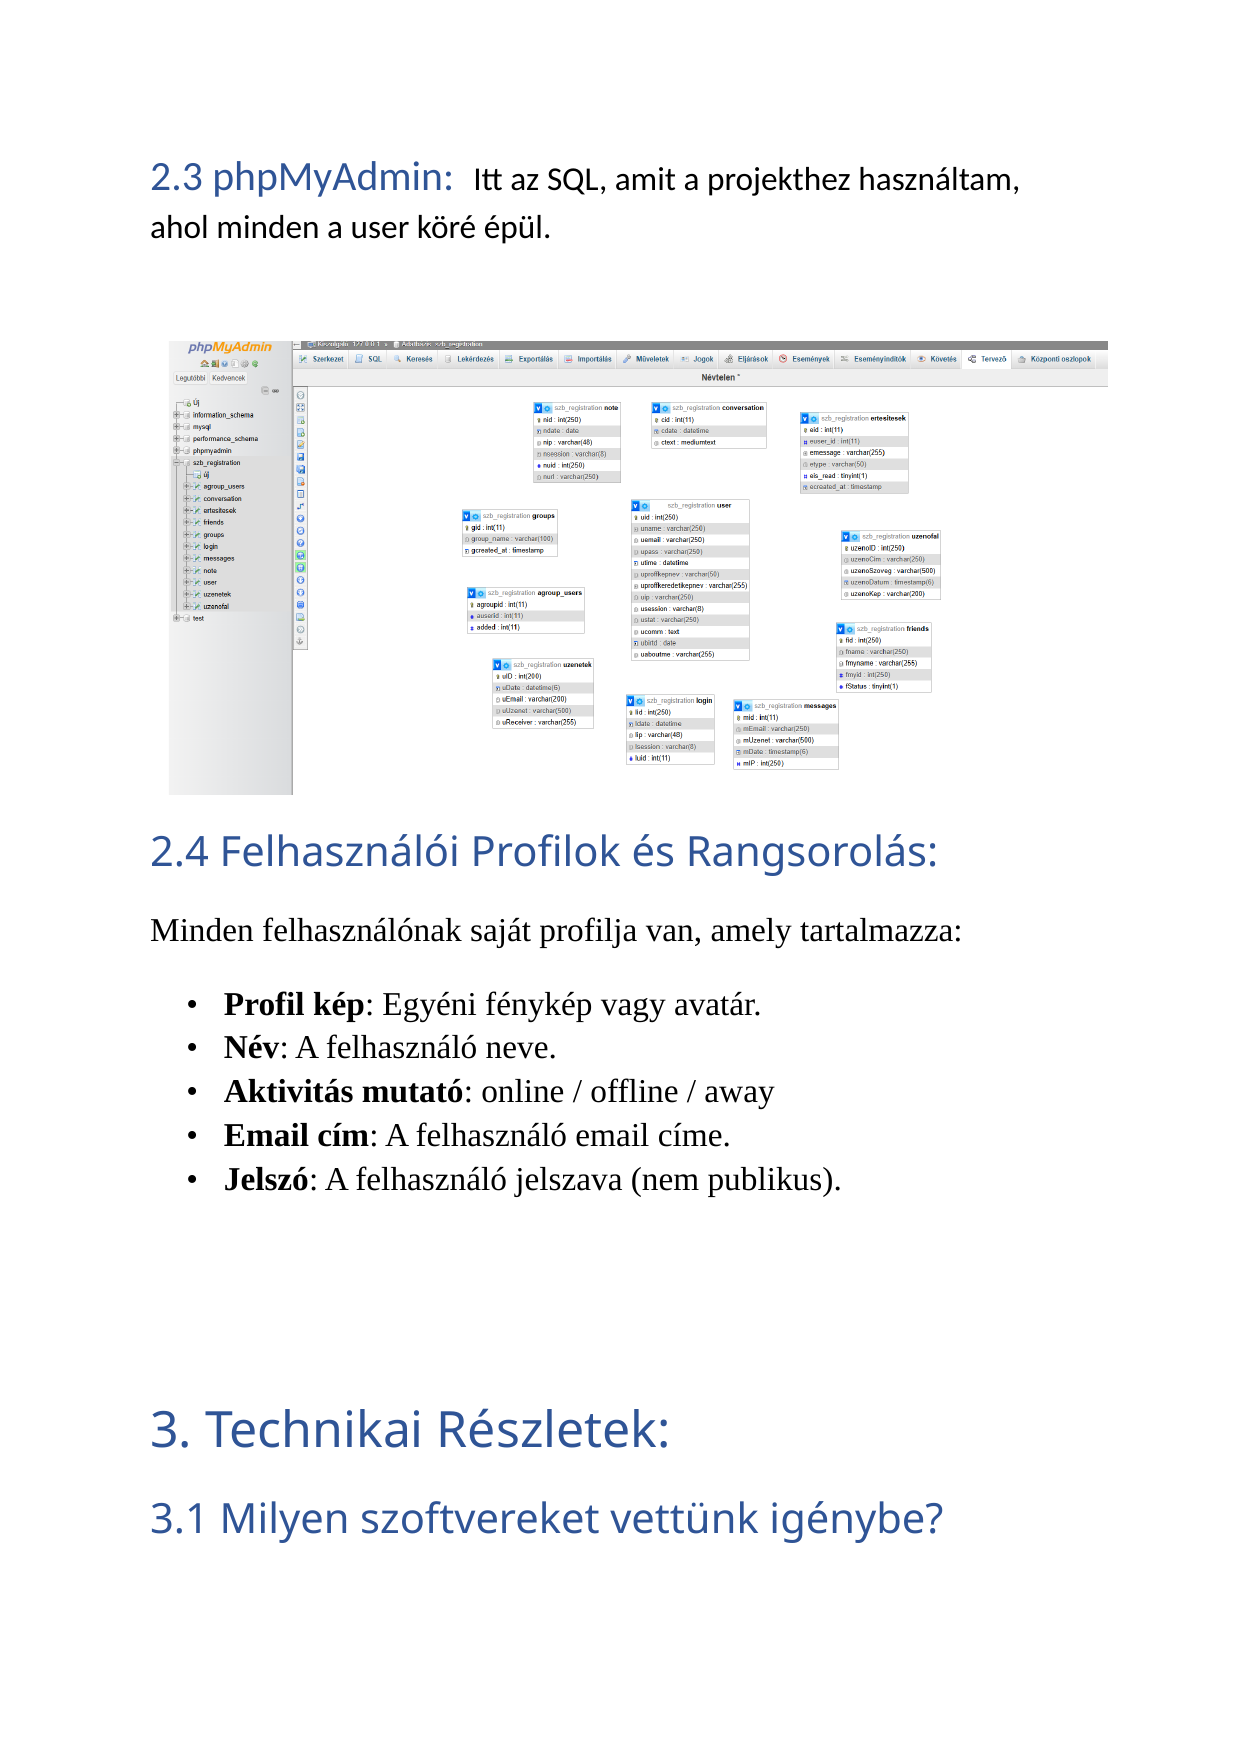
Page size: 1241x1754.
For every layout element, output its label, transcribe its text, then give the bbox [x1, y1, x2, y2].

list Név: A felhasználó neve. [186, 1028, 1084, 1066]
subtitle 3. Technikai Részletek: [150, 1394, 1090, 1462]
list Email cím: A felhasználó email címe. [186, 1115, 1084, 1153]
subtitle 2.4 Felhasználói Profilok és Rangsorolás: [150, 822, 1090, 879]
list Profil kép: Egyéni fénykép vagy avatár. [186, 984, 1084, 1022]
text Minden felhasználónak saját profilja van, amely tartalmazza: [150, 910, 1084, 949]
subtitle 3.1 Milyen szoftvereket vettünk igénybe? [150, 1489, 1090, 1546]
list Jelszó: A felhasználó jelszava (nem publikus). [186, 1159, 1084, 1197]
list Aktivitás mutató: online / offline / away [186, 1071, 1084, 1110]
text 2.3 phpMyAdmin: Itt az SQL, amit a projekthez használtam, ahol minden a user köré épül. [150, 150, 1084, 247]
